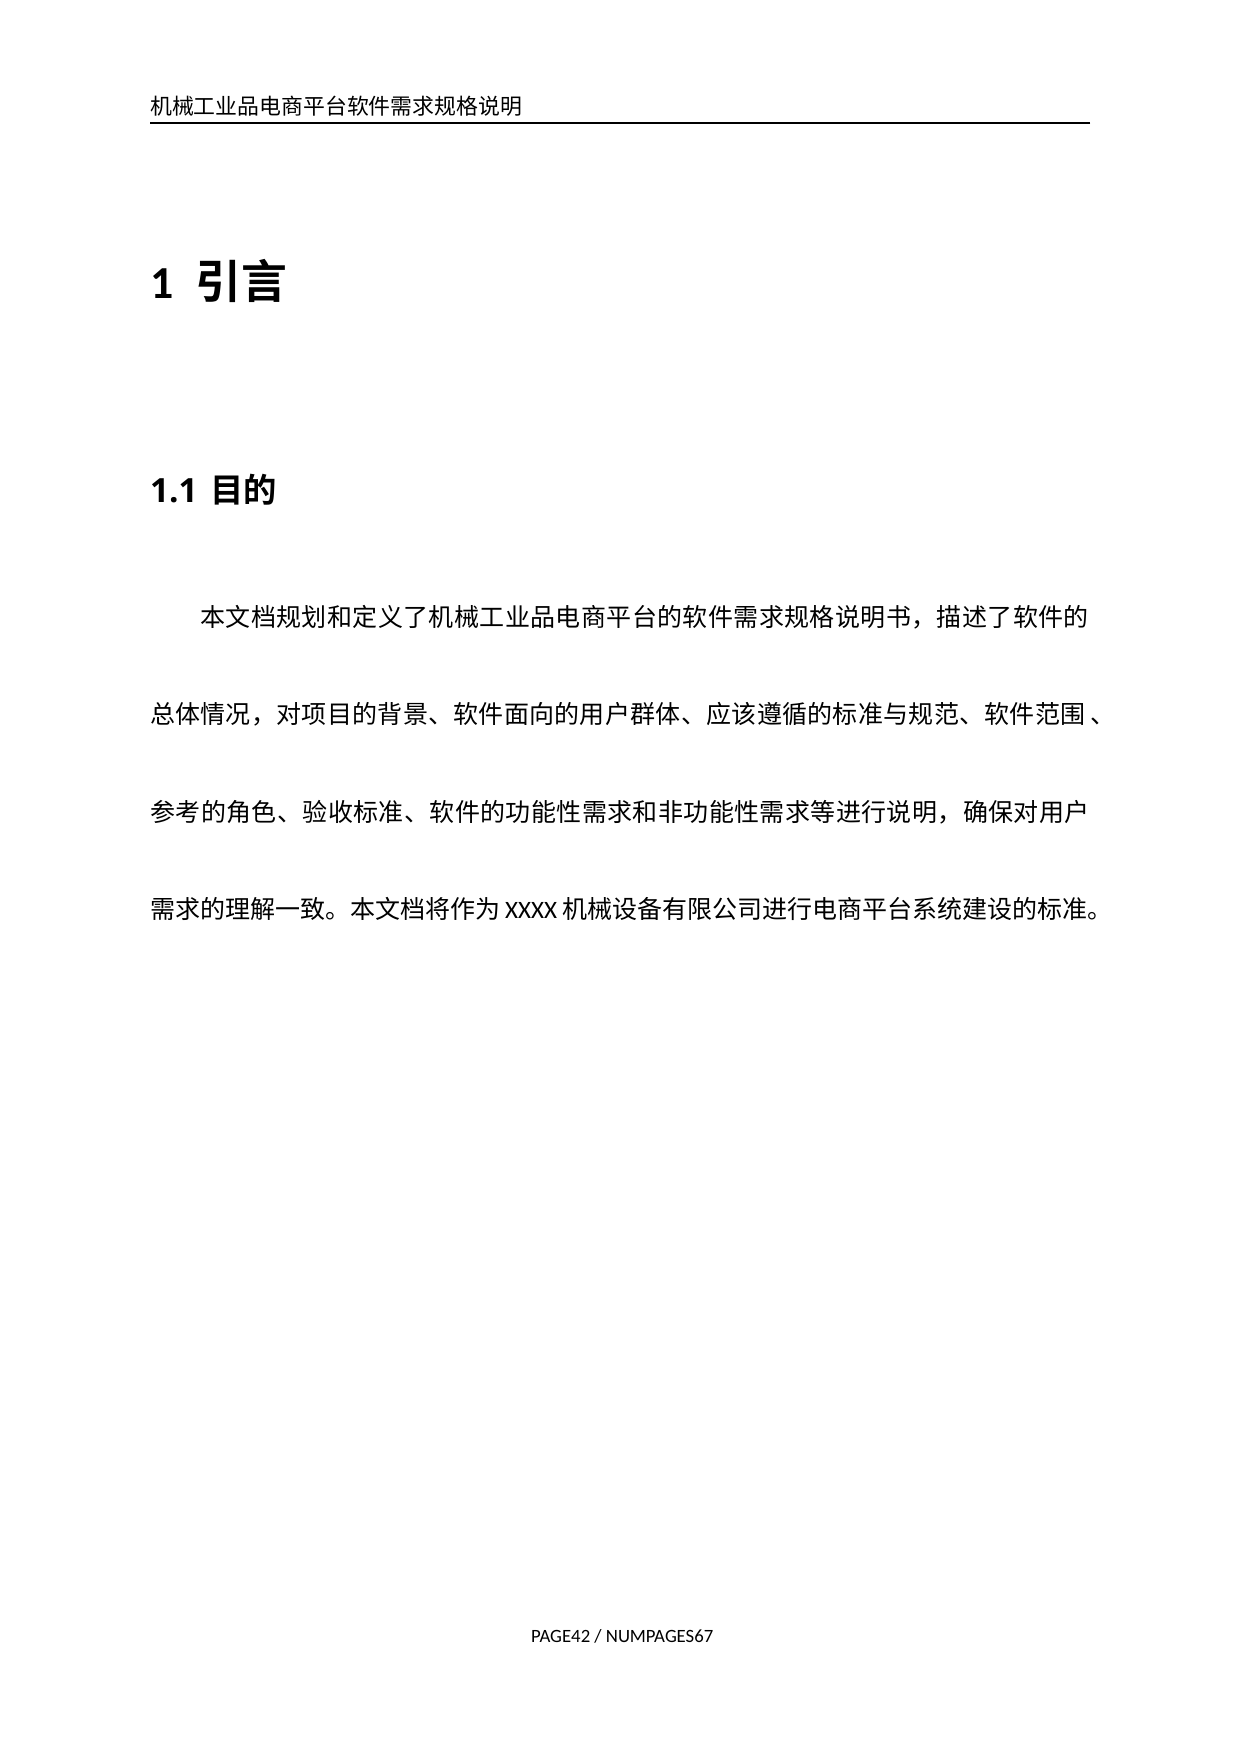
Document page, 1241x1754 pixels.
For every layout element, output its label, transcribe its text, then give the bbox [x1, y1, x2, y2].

subtitle 目的 [150, 455, 1090, 520]
subtitle 引言 [150, 230, 1090, 327]
text 本文档规划和定义了机械工业品电商平台的软件需求规格说明书，描述了软件的总体情况，对项目的背景、软件面向的用户群体、应该遵循的标准与规范、软件范围、参考的角色、验收标准、软件的功能性需求和非功能性需求等进行说明，确保对用户需求的理解一致。本文档将作为XXXX机械设备有限公司进行电商平台系统建设的标准。 [150, 583, 1090, 940]
